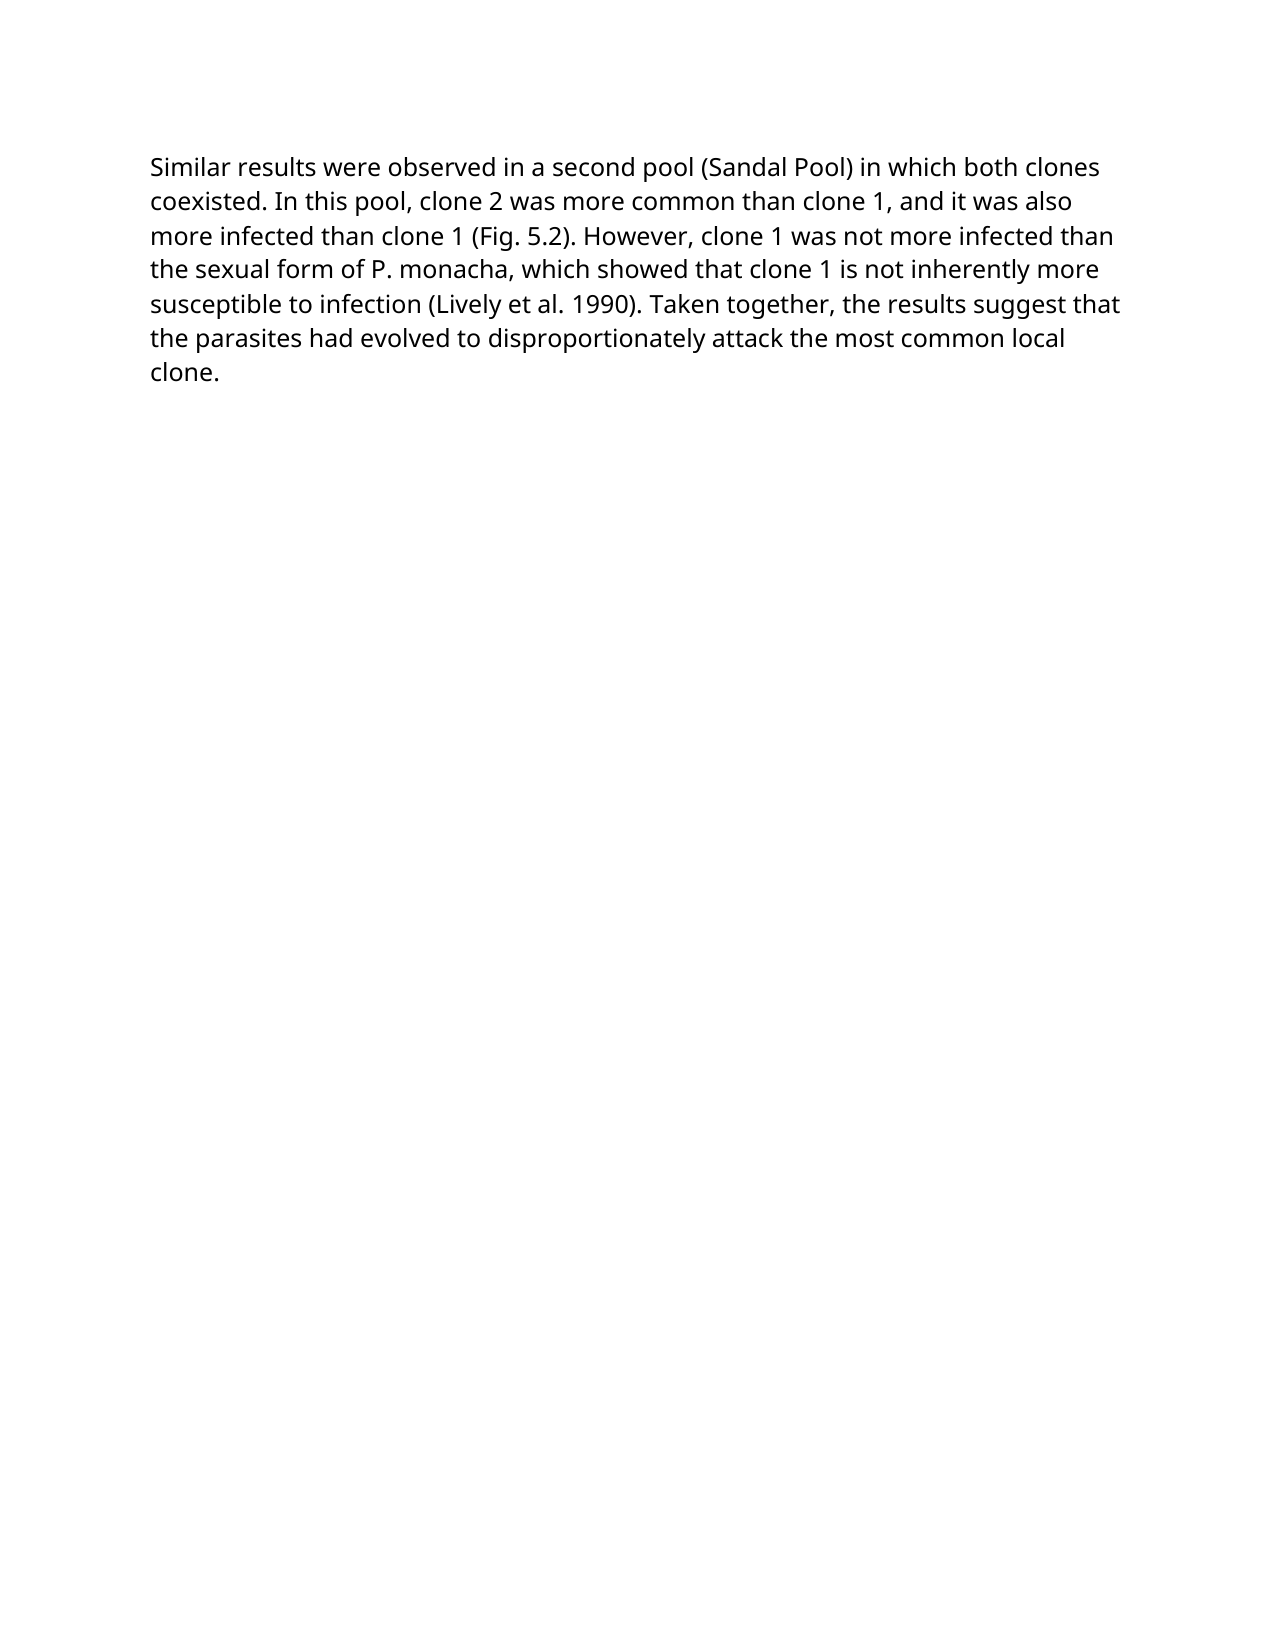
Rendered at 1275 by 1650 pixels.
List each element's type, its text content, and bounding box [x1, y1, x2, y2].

text Similar results were observed in a second pool (Sandal Pool) in which both clones coexisted. In this pool, clone 2 was more common than clone 1, and it was also more infected than clone 1 (Fig. 5.2). However, clone 1 was not more infected than the sexual form of P. monacha, which showed that clone 1 is not inherently more susceptible to infection (Lively et al. 1990). Taken together, the results suggest that the parasites had evolved to disproportionately attack the most common local clone. [150, 150, 1125, 388]
